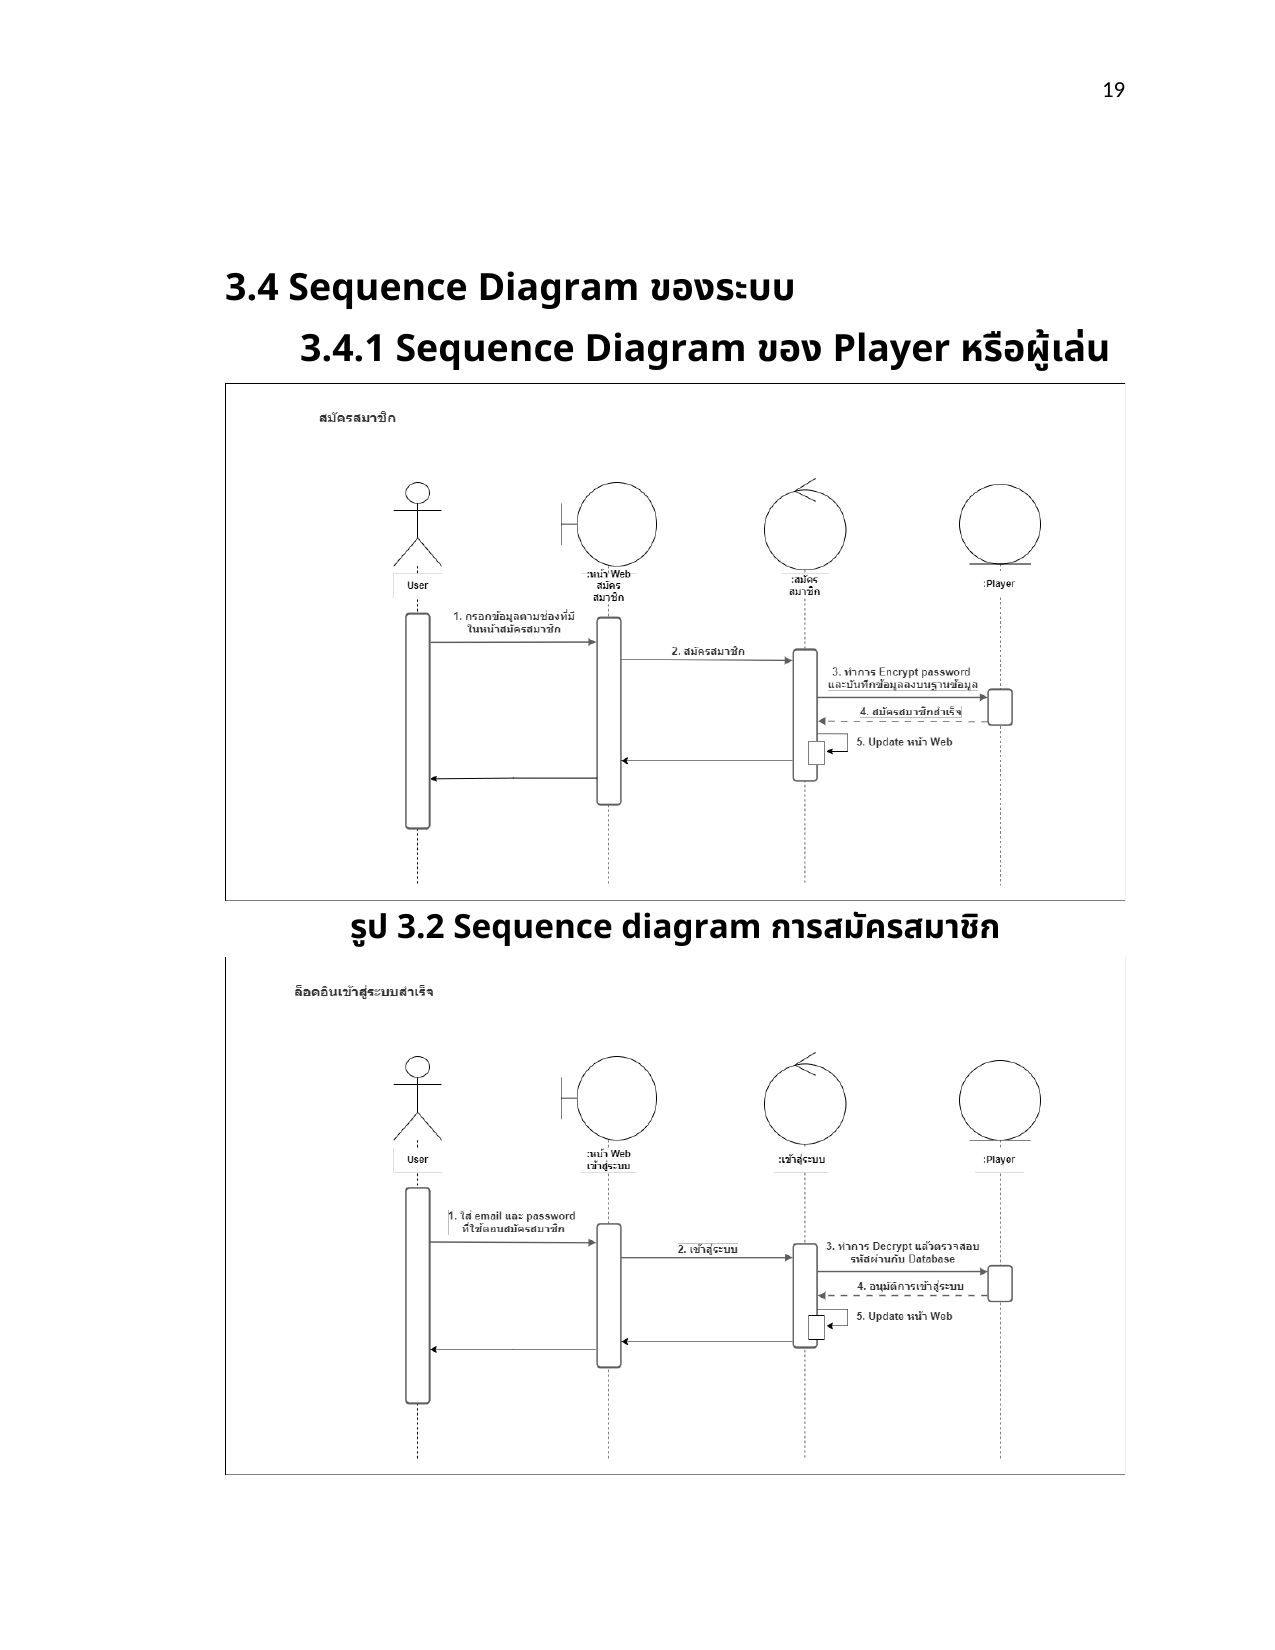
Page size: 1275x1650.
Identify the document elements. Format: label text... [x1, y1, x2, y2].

text รูป 3.2 Sequence diagram การสมัครสมาชิก [225, 902, 1125, 953]
text 3.4.1 Sequence Diagram ของ Player หรือผู้เล่น [225, 322, 1125, 379]
picture [225, 383, 1125, 901]
text 3.4 Sequence Diagram ของระบบ [225, 260, 1125, 317]
picture [225, 957, 1125, 1475]
